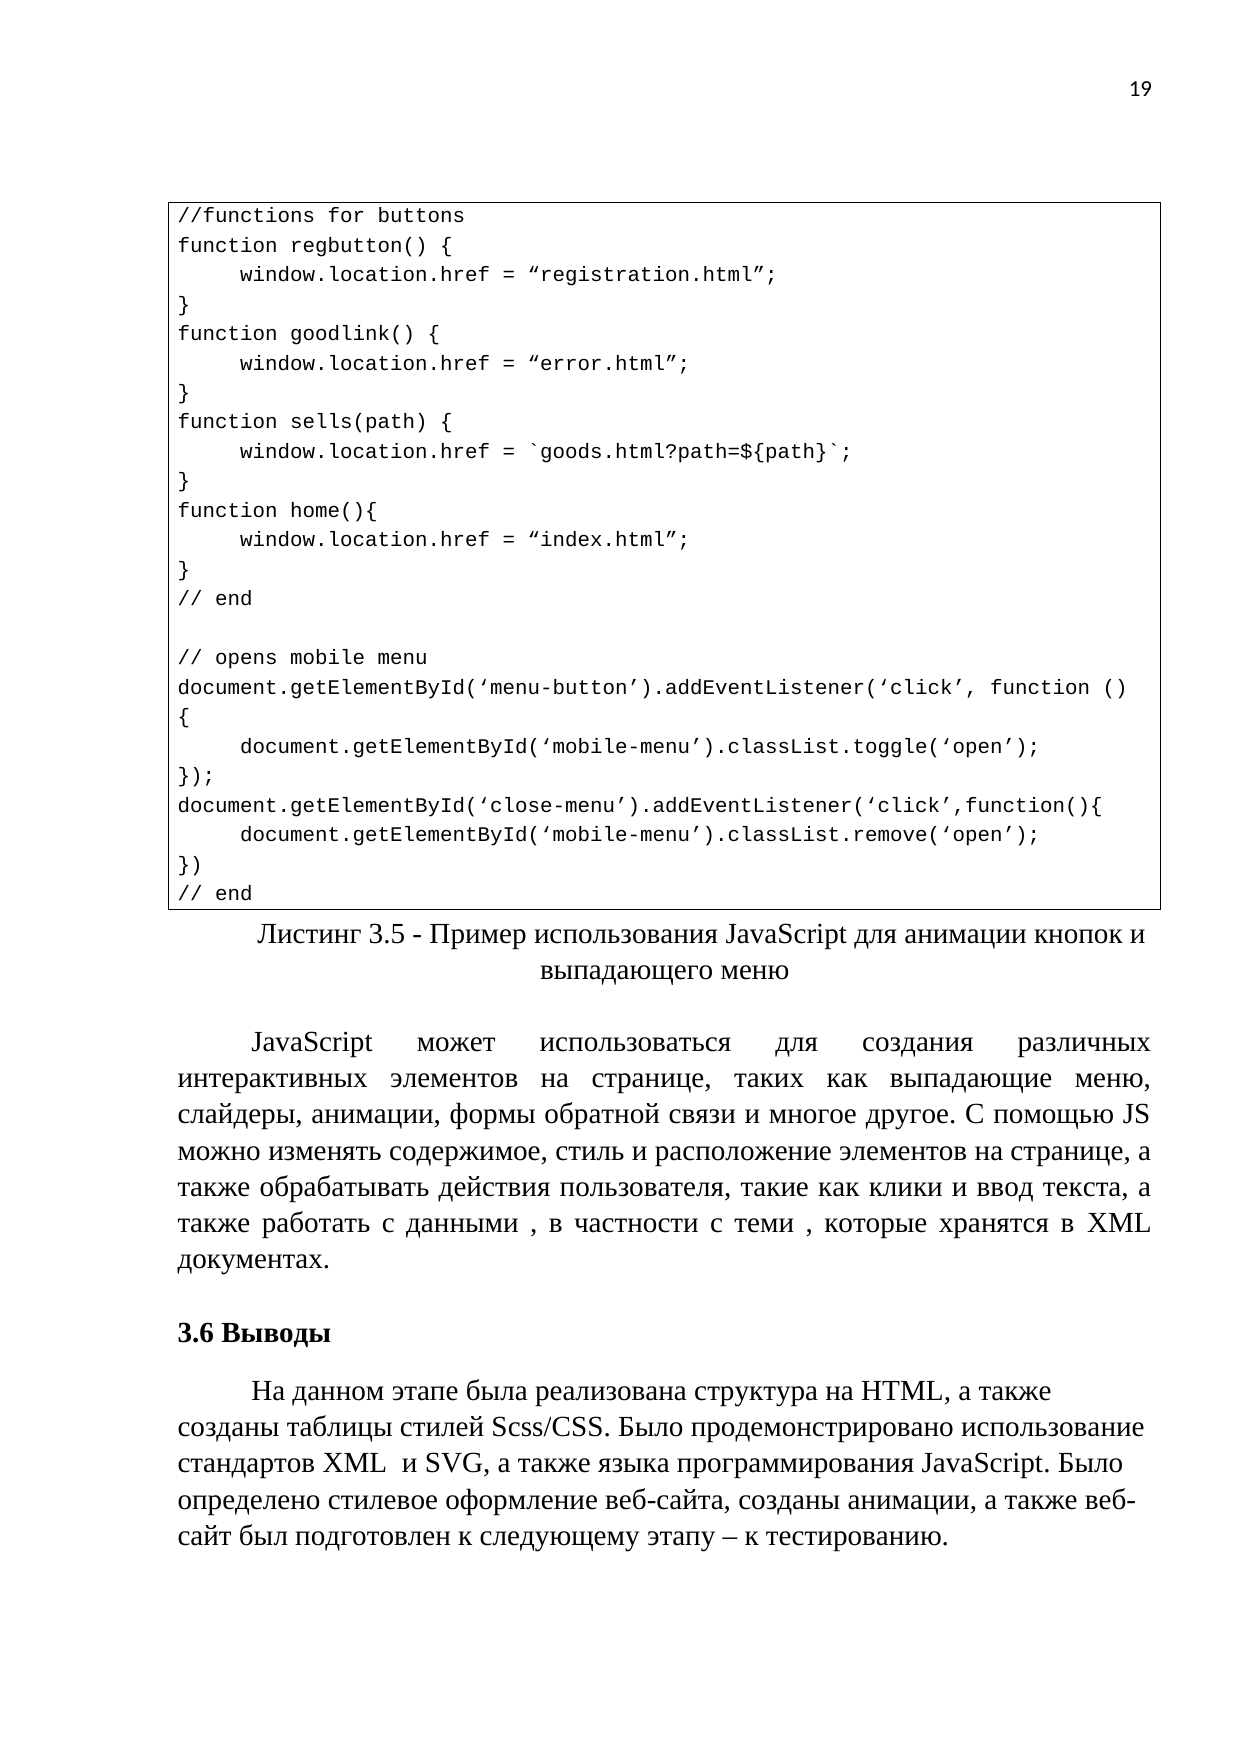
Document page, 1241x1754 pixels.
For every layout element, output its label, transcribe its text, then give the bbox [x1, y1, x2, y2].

text } [169, 291, 1160, 317]
text document.getElementById(‘mobile-menu’).classList.remove(‘open’); [169, 821, 1160, 848]
text Листинг 3.5 - Пример использования JavaScript для анимации кнопок и выпадающего меню [177, 916, 1152, 986]
text function home(){ [169, 497, 1160, 524]
text function regbutton() { [169, 232, 1160, 258]
text document.getElementById(‘close-menu’).addEventListener(‘click’,function(){ [169, 792, 1160, 818]
text JavaScript может использоваться для создания различных интерактивных элементов на странице, таких как выпадающие меню, слайдеры, анимации, формы обратной связи и многое другое. С помощью JS можно изменять содержимое, стиль и расположение элементов на странице, а также обрабатывать действия пользователя, такие как клики и ввод текста, а также работать с данными , в частности с теми , которые хранятся в XML документах. [177, 1024, 1152, 1275]
text document.getElementById(‘mobile-menu’).classList.toggle(‘open’); [169, 733, 1160, 759]
text 3.6 Выводы [177, 1315, 1152, 1348]
text window.location.href = “index.html”; [169, 526, 1160, 553]
text // end [169, 585, 1160, 612]
text function sells(path) { [169, 408, 1160, 435]
text // end [169, 880, 1160, 909]
text } [169, 556, 1160, 583]
text window.location.href = `goods.html?path=${path}`; [169, 438, 1160, 465]
text } [169, 467, 1160, 494]
text } [169, 379, 1160, 406]
text window.location.href = “registration.html”; [169, 261, 1160, 288]
text window.location.href = “error.html”; [169, 349, 1160, 376]
text //functions for buttons [169, 203, 1160, 229]
text }); [169, 762, 1160, 789]
text }) [169, 851, 1160, 877]
text document.getElementById(‘menu-button’).addEventListener(‘click’, function () { [169, 674, 1160, 730]
text На данном этапе была реализована структура на HTML, а также созданы таблицы стилей Scss/CSS. Было продемонстрировано использование стандартов XML и SVG, а также языка программирования JavaScript. Было определено стилевое оформление веб-сайта, созданы анимации, а также веб-сайт был подготовлен к следующему этапу – к тестированию. [177, 1373, 1155, 1551]
text // opens mobile menu [169, 644, 1160, 671]
text function goodlink() { [169, 320, 1160, 347]
